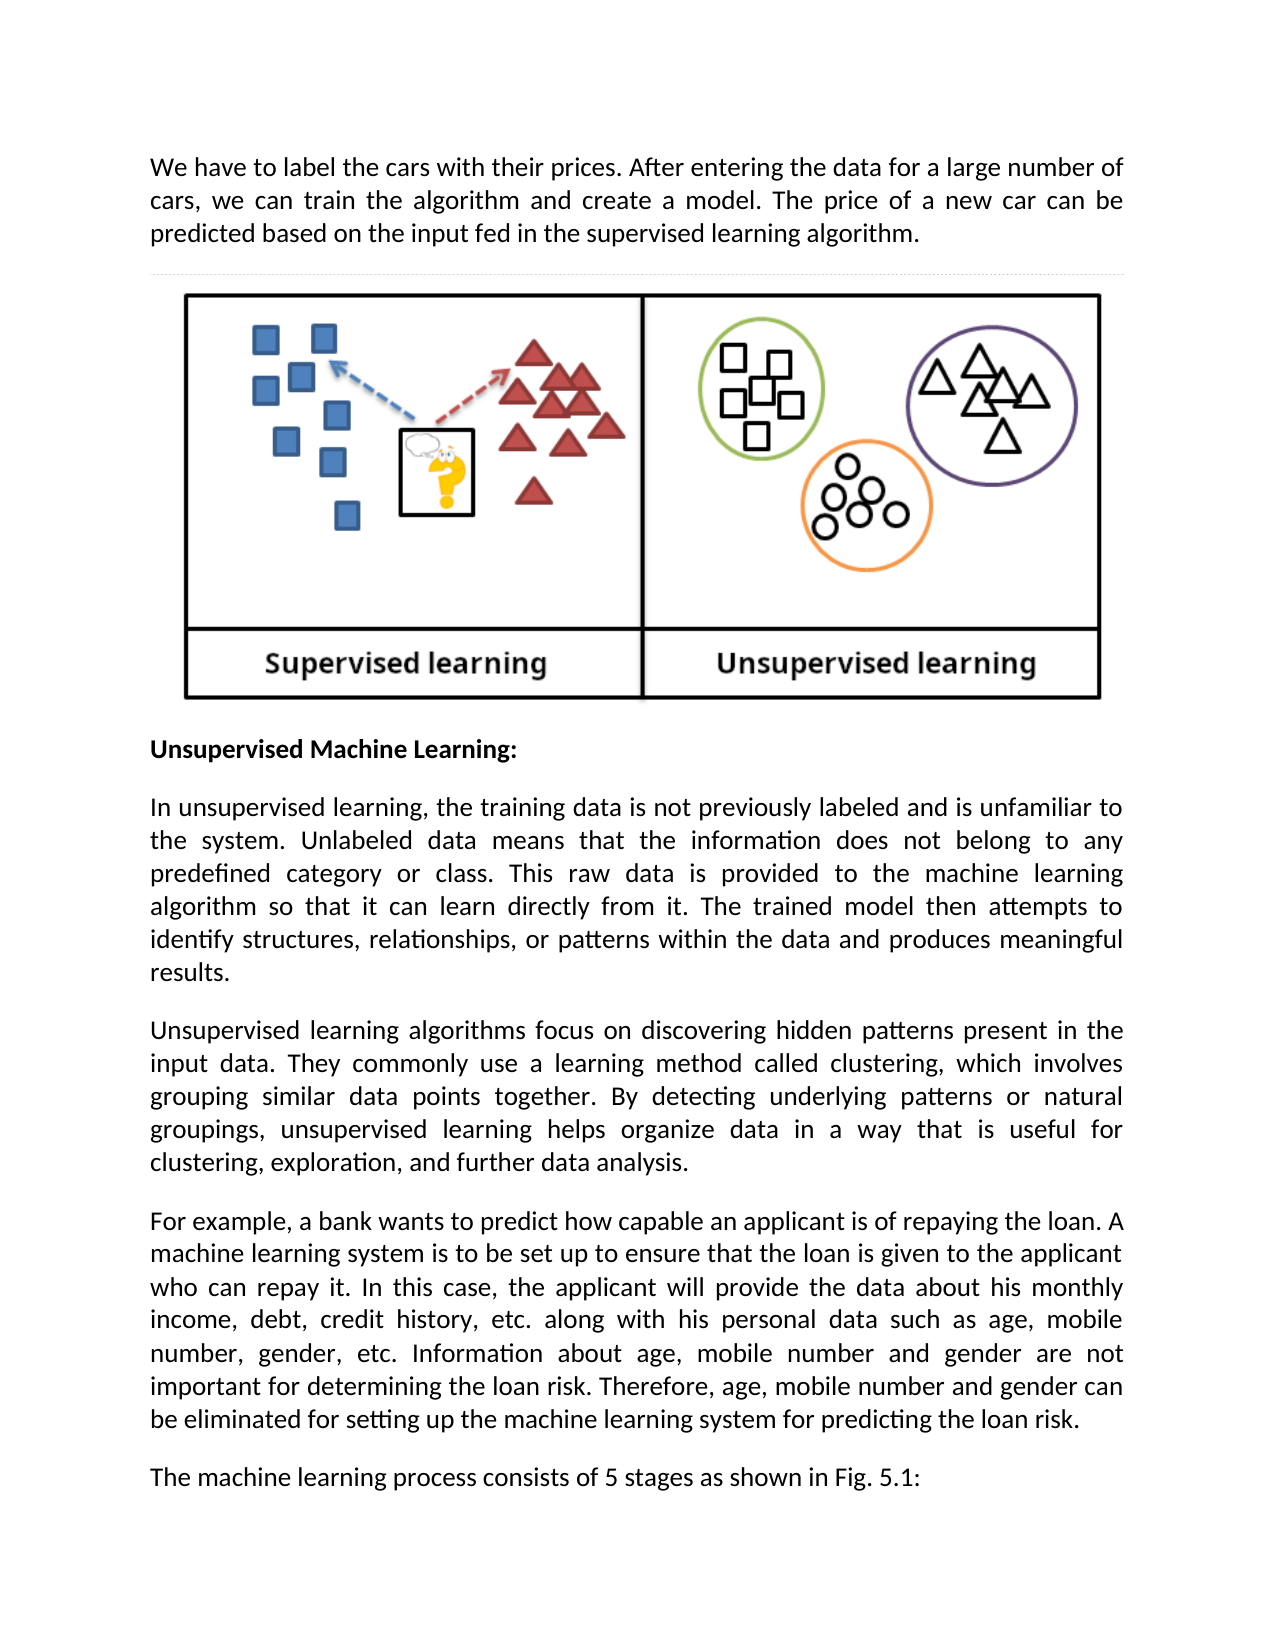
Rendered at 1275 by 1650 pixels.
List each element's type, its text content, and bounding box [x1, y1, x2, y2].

text The machine learning process consists of 5 stages as shown in Fig. 5.1: [150, 1460, 1125, 1493]
picture [150, 274, 1125, 708]
text We have to label the cars with their prices. After entering the data for a large number of cars, we can train the algorithm and create a model. The price of a new car can be predicted based on the input fed in the supervised learning algorithm. [150, 150, 1125, 249]
text In unsupervised learning, the training data is not previously labeled and is unfamiliar to the system. Unlabeled data means that the information does not belong to any predefined category or class. This raw data is provided to the machine learning algorithm so that it can learn directly from it. The trained model then attempts to identify structures, relationships, or patterns within the data and produces meaningful results. [150, 790, 1125, 988]
text Unsupervised Machine Learning: [150, 732, 1125, 765]
text Unsupervised learning algorithms focus on discovering hidden patterns present in the input data. They commonly use a learning method called clustering, which involves grouping similar data points together. By detecting underlying patterns or natural groupings, unsupervised learning helps organize data in a way that is useful for clustering, exploration, and further data analysis. [150, 1013, 1125, 1179]
text For example, a bank wants to predict how capable an applicant is of repaying the loan. A machine learning system is to be set up to ensure that the loan is given to the applicant who can repay it. In this case, the applicant will provide the data about his monthly income, debt, credit history, etc. along with his personal data such as age, mobile number, gender, etc. Information about age, mobile number and gender are not important for determining the loan risk. Therefore, age, mobile number and gender can be eliminated for setting up the machine learning system for predicting the loan risk. [150, 1204, 1125, 1435]
